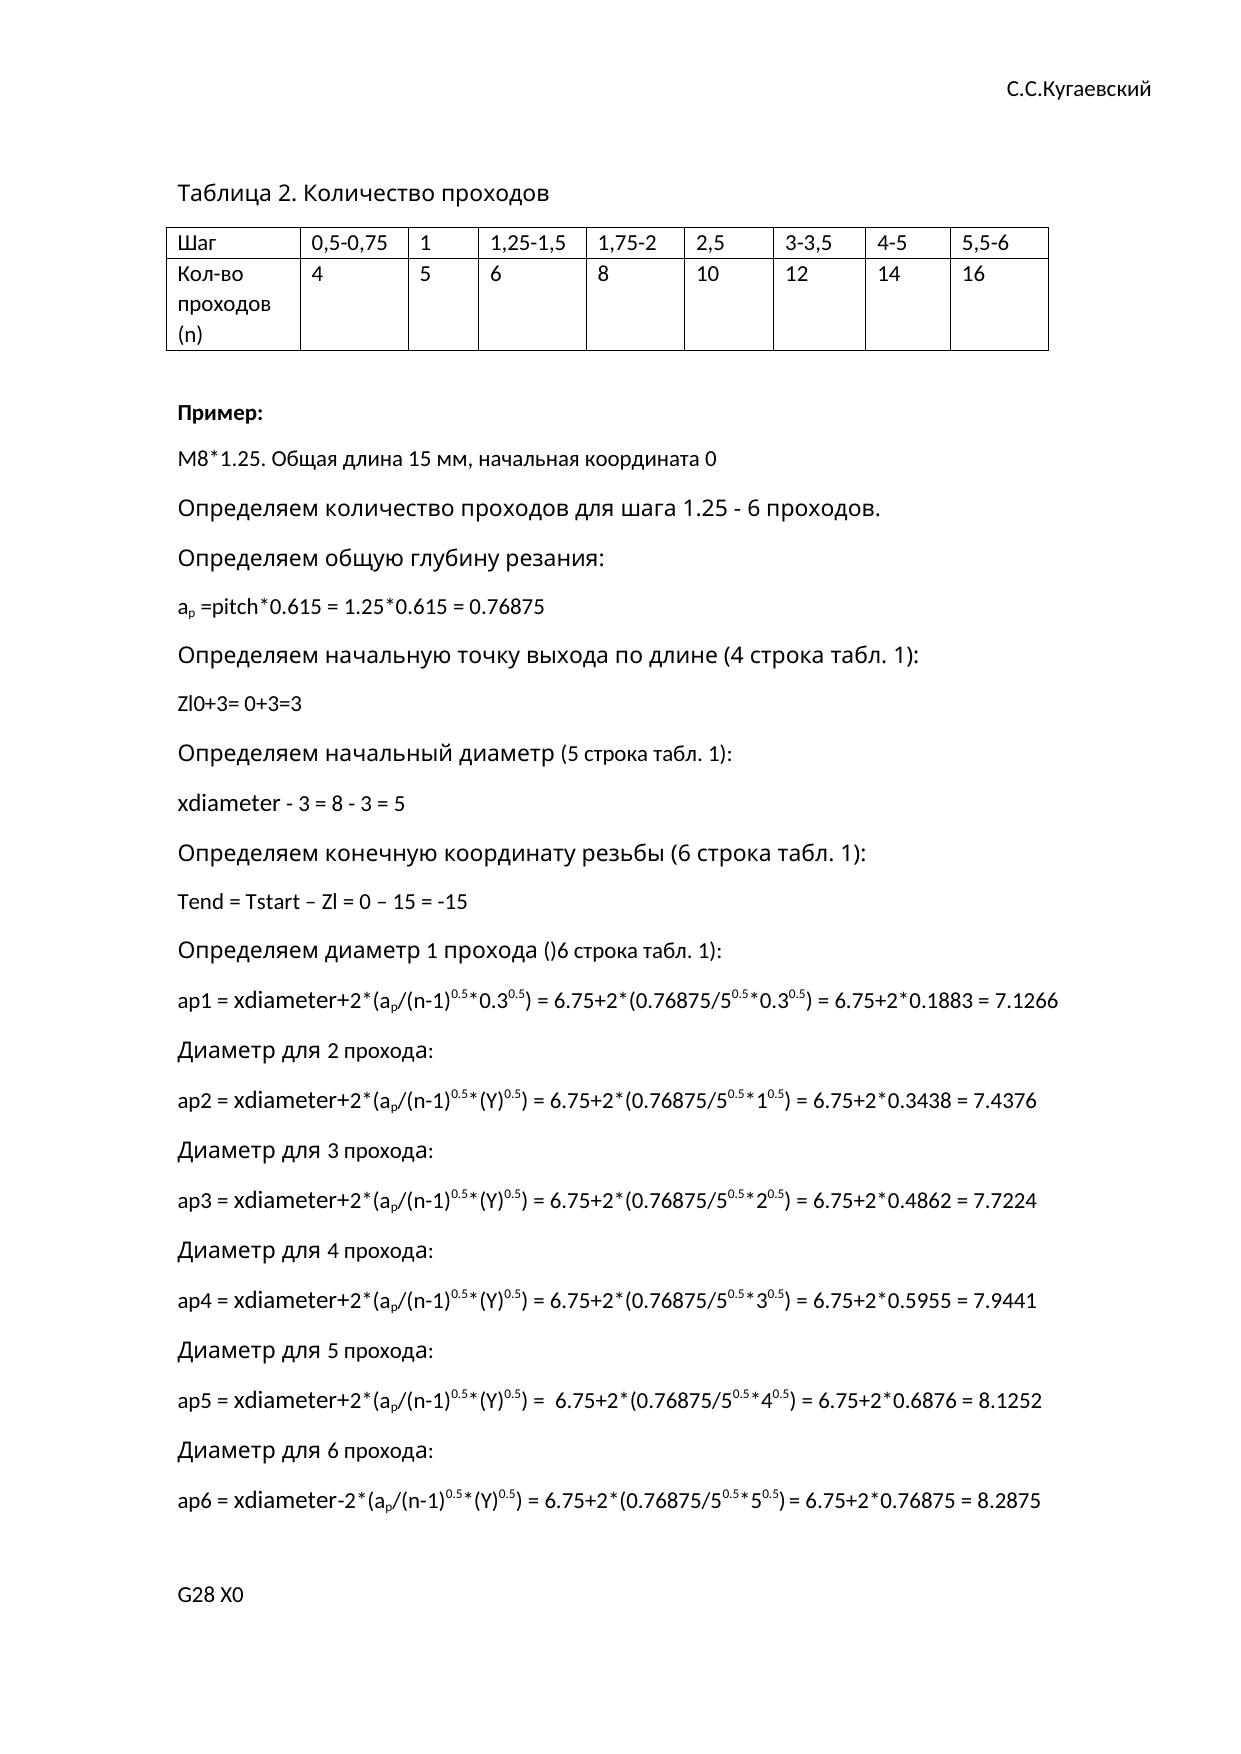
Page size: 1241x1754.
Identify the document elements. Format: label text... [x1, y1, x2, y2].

table_header 1 [409, 228, 478, 258]
table_header Шаг [167, 228, 300, 258]
table_cell 6 [479, 259, 586, 350]
text ap5 = xdiameter+2*(ap/(n-1)0.5*(Y)0.5) = 6.75+2*(0.76875/50.5*40.5) = 6.75+2*0.6876 = 8.1252 [177, 1384, 1152, 1415]
table_header 0,5-0,75 [301, 228, 408, 258]
table_cell 12 [774, 259, 865, 350]
text ap3 = xdiameter+2*(ap/(n-1)0.5*(Y)0.5) = 6.75+2*(0.76875/50.5*20.5) = 6.75+2*0.4862 = 7.7224 [177, 1184, 1152, 1215]
table_cell 14 [866, 259, 950, 350]
table_header 4-5 [866, 228, 950, 258]
table_cell 4 [301, 259, 408, 350]
text G28 X0 [177, 1581, 1152, 1609]
table_cell 5 [409, 259, 478, 350]
table_cell Кол-во проходов (n) [167, 259, 300, 350]
table_header 1,75-2 [587, 228, 684, 258]
text Диаметр для 6 прохода: [177, 1434, 1152, 1465]
table_cell 16 [951, 259, 1048, 350]
text ap6 = xdiameter-2*(ap/(n-1)0.5*(Y)0.5) = 6.75+2*(0.76875/50.5*50.5) = 6.75+2*0.76875 = 8.2875 [177, 1484, 1152, 1515]
table_header 1,25-1,5 [479, 228, 586, 258]
table_header 3-3,5 [774, 228, 865, 258]
text Zl0+3= 0+3=3 [177, 689, 1152, 718]
table_header 2,5 [685, 228, 773, 258]
text ap =pitch*0.615 = 1.25*0.615 = 0.76875 [177, 592, 1152, 620]
text Tend = Tstart – Zl = 0 – 15 = -15 [177, 887, 1152, 915]
text ap1 = xdiameter+2*(ap/(n-1)0.5*0.30.5) = 6.75+2*(0.76875/50.5*0.30.5) = 6.75+2*0.1883 = 7.1266 [177, 984, 1152, 1015]
text ap2 = xdiameter+2*(ap/(n-1)0.5*(Y)0.5) = 6.75+2*(0.76875/50.5*10.5) = 6.75+2*0.3438 = 7.4376 [177, 1084, 1152, 1115]
text Определяем общую глубину резания: [177, 542, 1152, 573]
text Определяем диаметр 1 прохода ()6 строка табл. 1): [177, 934, 1152, 965]
text Диаметр для 3 прохода: [177, 1134, 1152, 1165]
text M8*1.25. Общая длина 15 мм, начальная координата 0 [177, 444, 1152, 473]
text xdiameter - 3 = 8 - 3 = 5 [177, 787, 1152, 817]
text Таблица 2. Количество проходов [177, 177, 1152, 208]
text ap4 = xdiameter+2*(ap/(n-1)0.5*(Y)0.5) = 6.75+2*(0.76875/50.5*30.5) = 6.75+2*0.5955 = 7.9441 [177, 1284, 1152, 1315]
text Определяем количество проходов для шага 1.25 - 6 проходов. [177, 491, 1152, 523]
text Диаметр для 4 прохода: [177, 1234, 1152, 1265]
text Определяем начальную точку выхода по длине (4 строка табл. 1): [177, 639, 1152, 670]
text Определяем конечную координату резьбы (6 строка табл. 1): [177, 836, 1152, 868]
table_cell 8 [587, 259, 684, 350]
text Диаметр для 2 прохода: [177, 1034, 1152, 1065]
table_header 5,5-6 [951, 228, 1048, 258]
text Диаметр для 5 прохода: [177, 1334, 1152, 1365]
text Определяем начальный диаметр (5 строка табл. 1): [177, 736, 1152, 768]
table_cell 10 [685, 259, 773, 350]
text Пример: [177, 398, 1152, 426]
